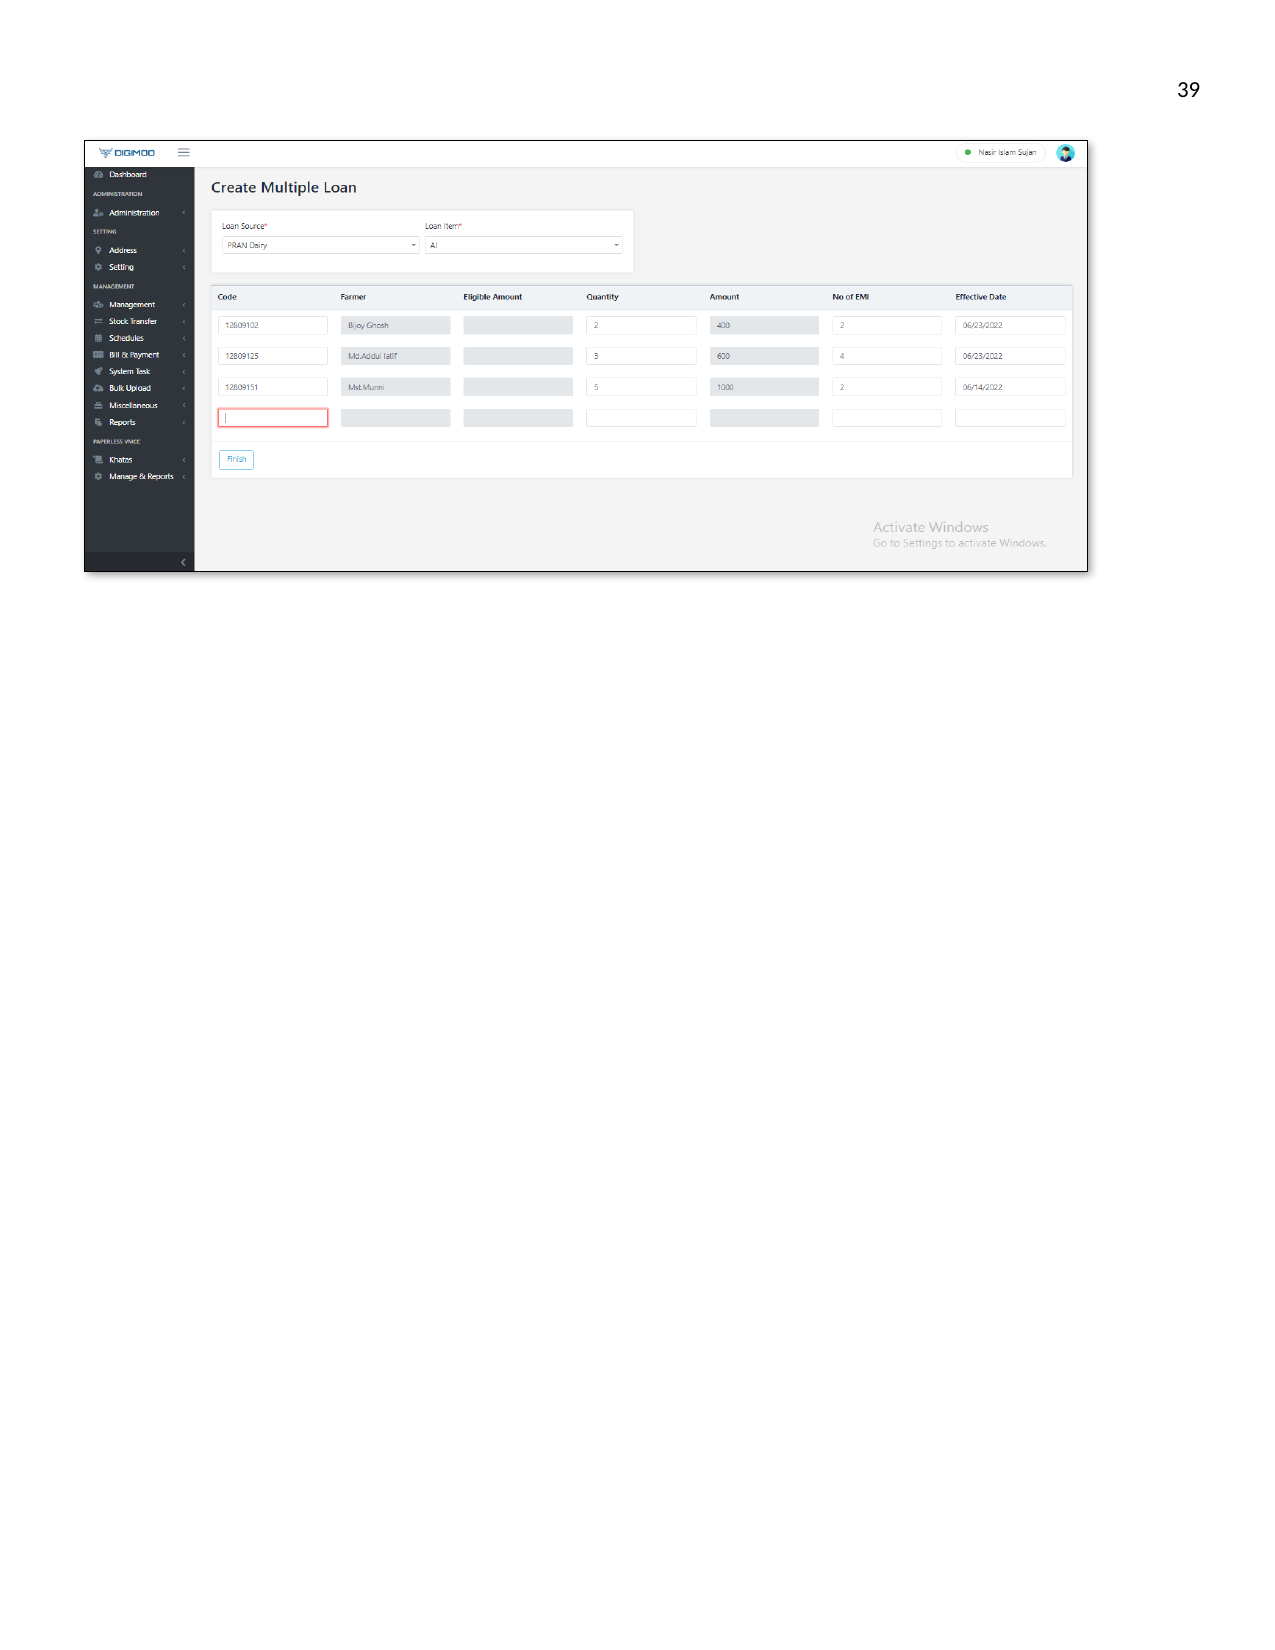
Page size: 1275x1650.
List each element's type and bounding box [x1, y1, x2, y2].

picture [85, 141, 1087, 571]
